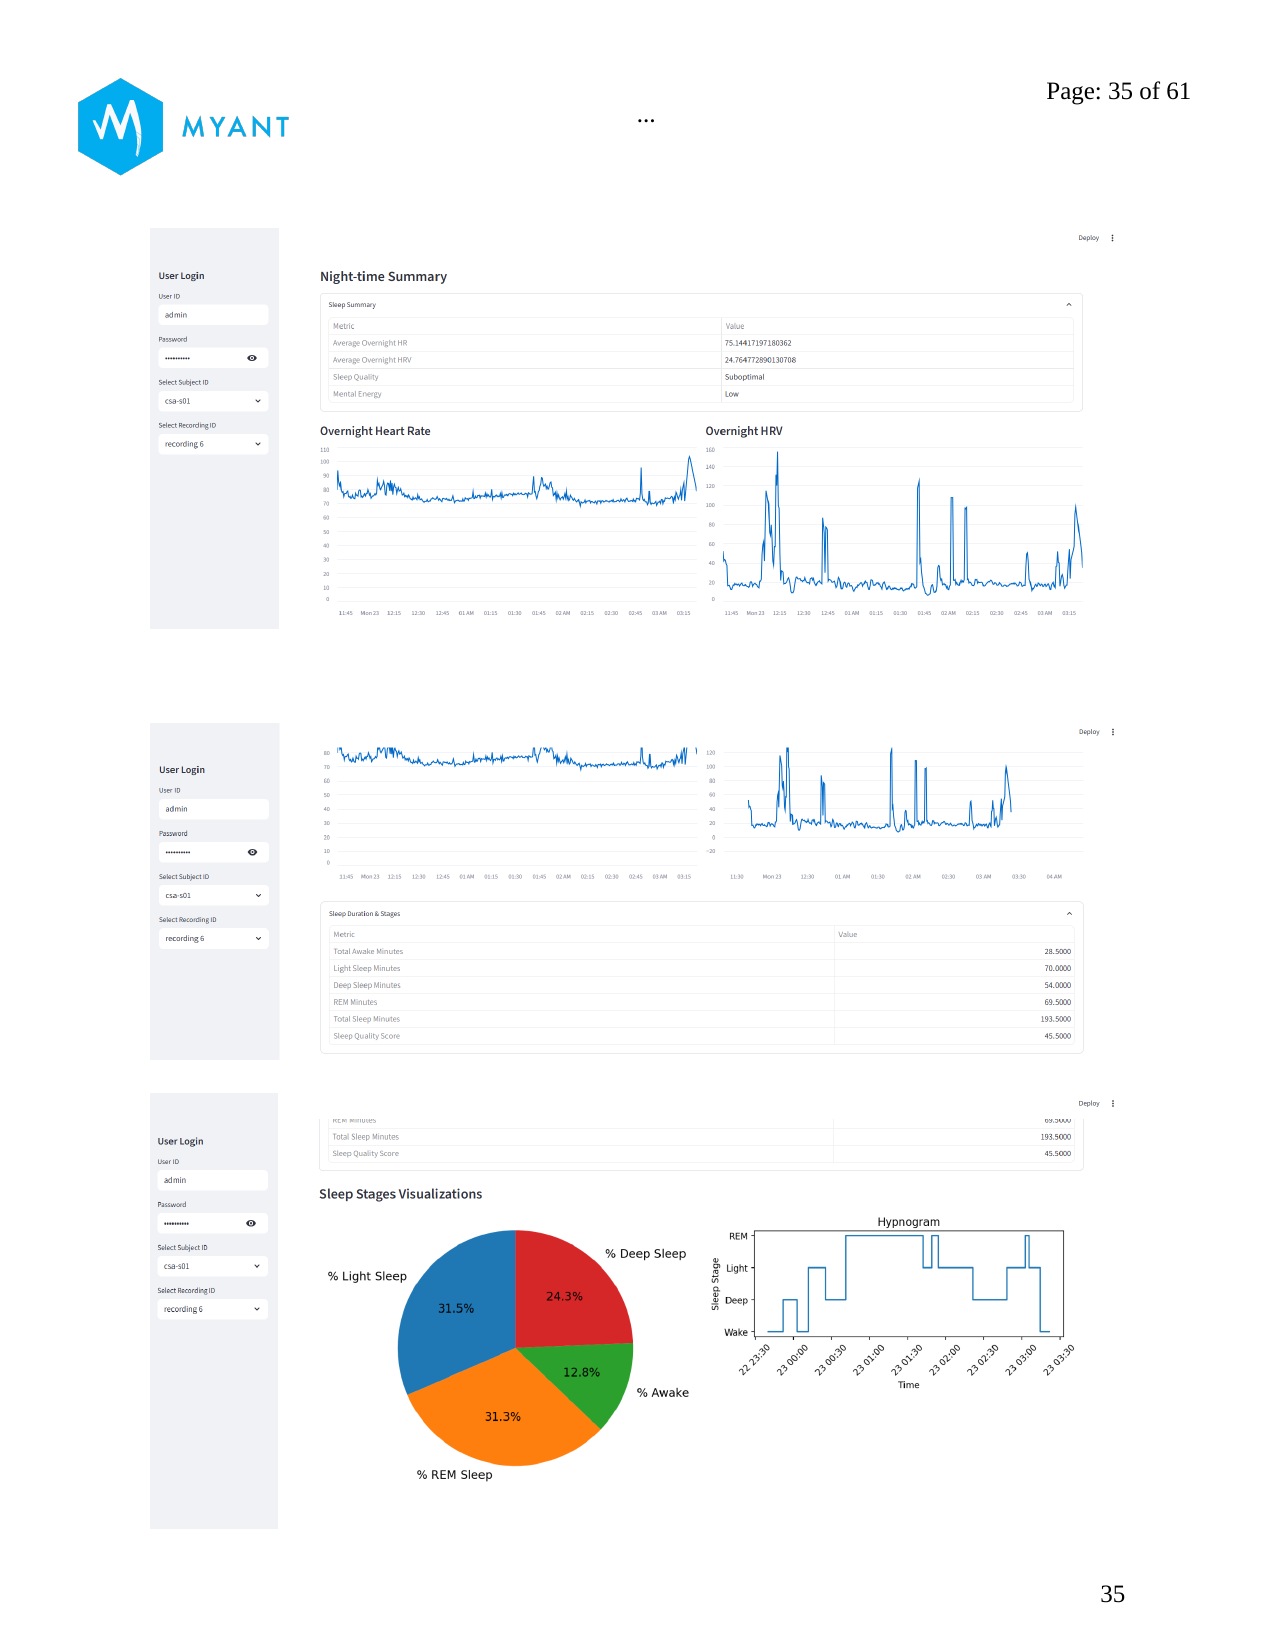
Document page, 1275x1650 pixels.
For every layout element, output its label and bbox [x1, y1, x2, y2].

picture [150, 723, 1125, 1060]
picture [150, 1093, 1125, 1529]
picture [76, 76, 290, 177]
picture [150, 228, 1125, 629]
